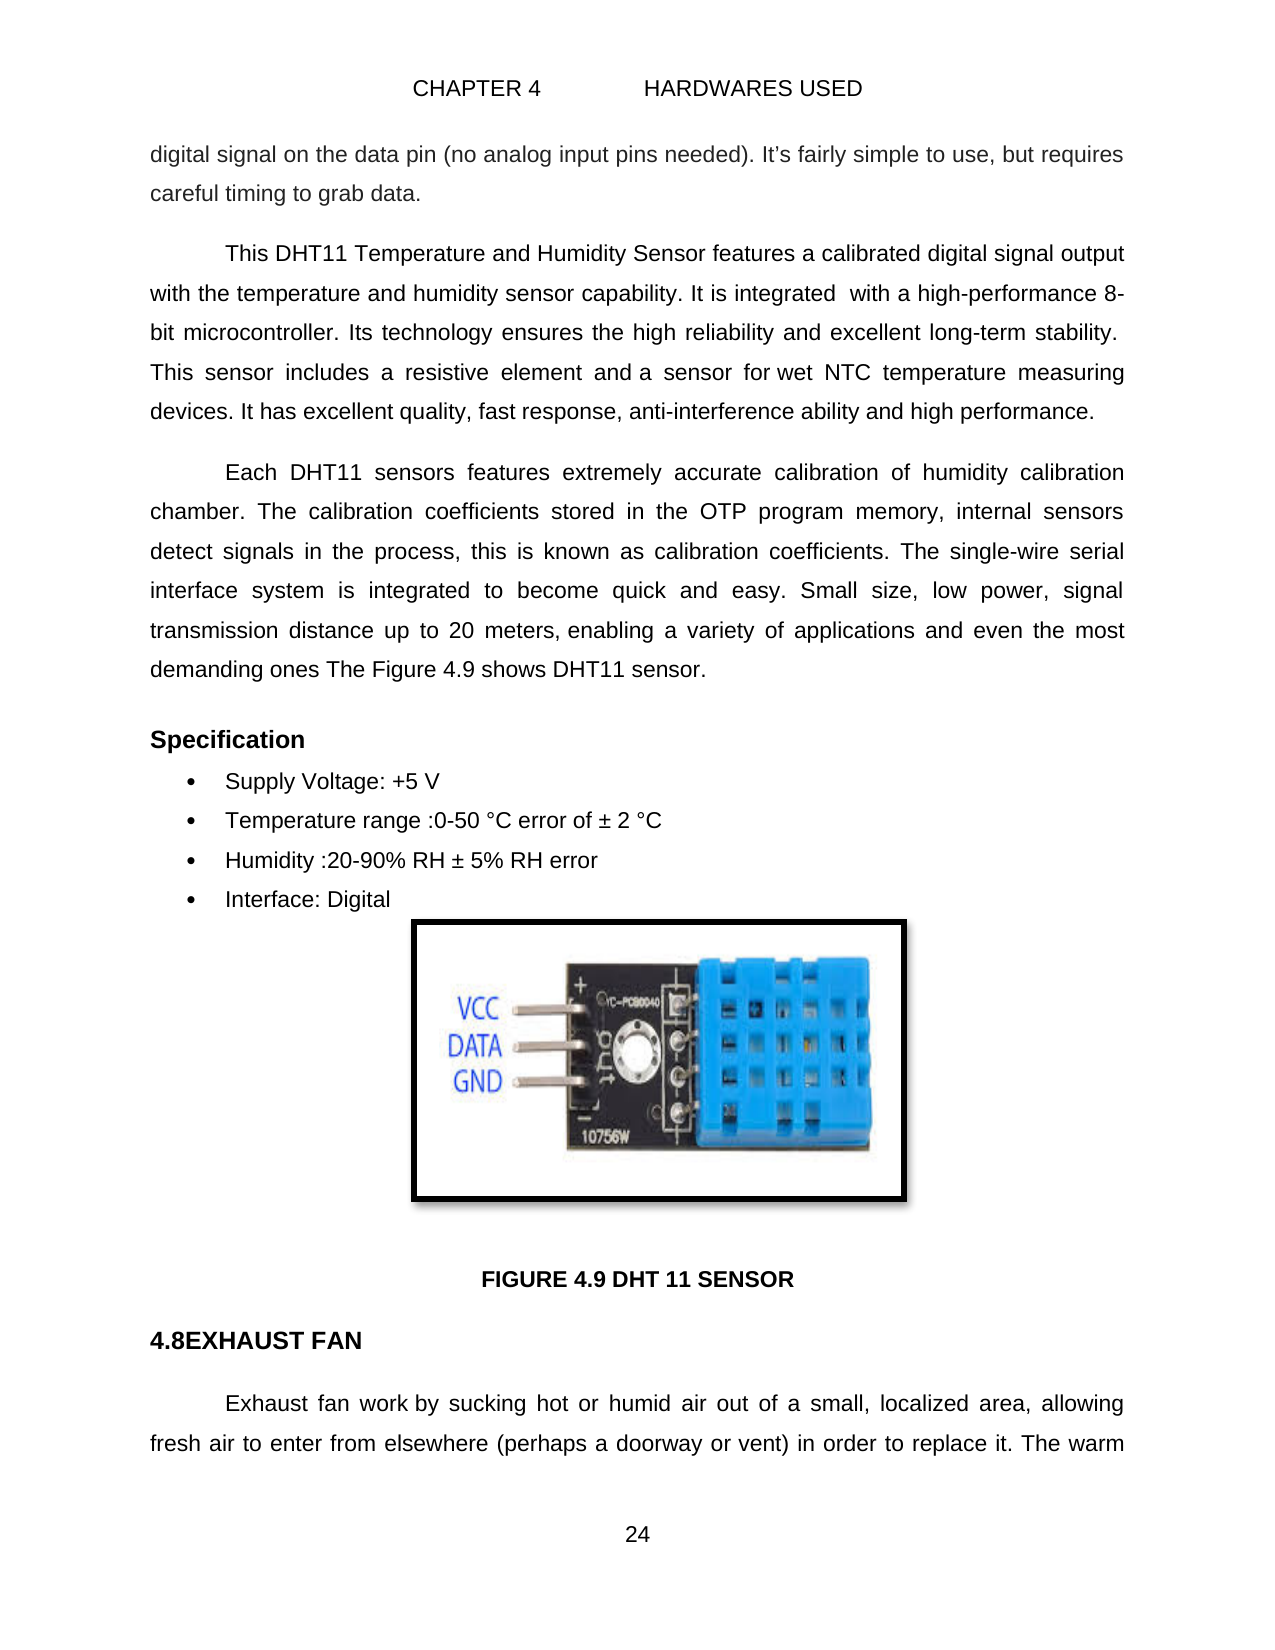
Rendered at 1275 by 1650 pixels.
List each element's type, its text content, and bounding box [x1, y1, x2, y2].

list Temperature range :0-50 °C error of ± 2 °C [187, 807, 1125, 834]
list Interface: Digital [187, 886, 1125, 913]
text Each DHT11 sensors features extremely accurate calibration of humidity calibration chamber. The calibration coefficients stored in the OTP program memory, internal sensors detect signals in the process, this is known as calibration coefficients. The single-wire serial interface system is integrated to become quick and easy. Small size, low power, signal transmission distance up to 20 meters, enabling a variety of applications and even the most demanding ones The Figure 4.9 shows DHT11 sensor. [150, 459, 1125, 682]
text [150, 1390, 1125, 1430]
text 4.8EXHAUST FAN [150, 1326, 1125, 1355]
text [150, 167, 1125, 206]
list Supply Voltage: +5 V [187, 768, 1125, 794]
list Humidity :20-90% RH ± 5% RH error [187, 847, 1125, 873]
text Specification [150, 725, 1125, 753]
text FIGURE 4.9 DHT 11 SENSOR [150, 1266, 1125, 1292]
text This DHT11 Temperature and Humidity Sensor features a calibrated digital signal output with the temperature and humidity sensor capability. It is integrated with a high-performance 8-bit microcontroller. Its technology ensures the high reliability and excellent long-term stability. This sensor includes a resistive element and a sensor for wet NTC temperature measuring devices. It has excellent quality, fast response, anti-interference ability and high performance. [150, 240, 1125, 425]
picture [417, 925, 901, 1196]
